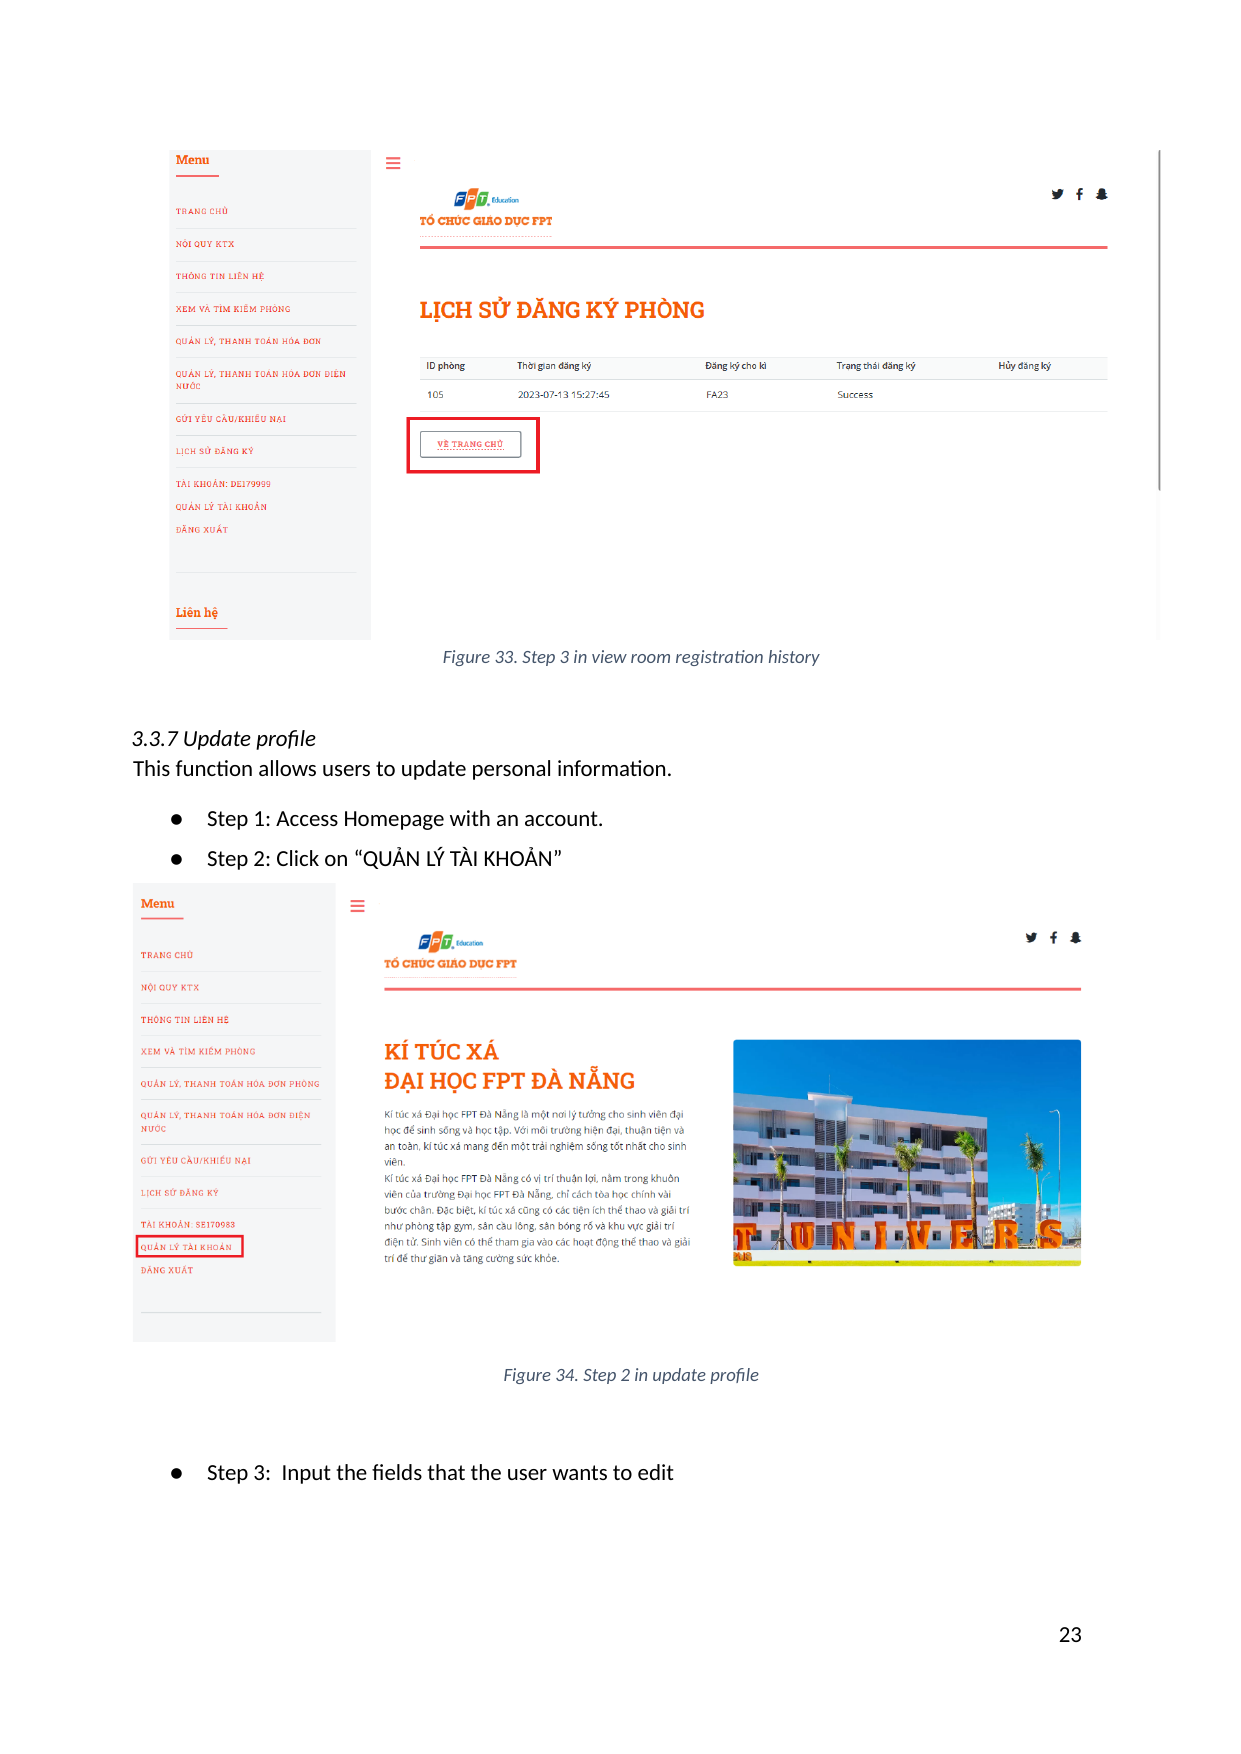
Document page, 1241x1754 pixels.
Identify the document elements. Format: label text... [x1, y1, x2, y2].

list Step 1: Access Homepage with an account. [169, 804, 1099, 832]
text This function allows users to update personal information. [133, 754, 1099, 782]
picture [169, 150, 1161, 640]
list Step 3: Input the fields that the user wants to edit [169, 1458, 1099, 1486]
text 3.3.7 Update profile [131, 724, 1131, 752]
picture [132, 883, 1126, 1342]
list Step 2: Click on “QUẢN LÝ TÀI KHOẢN” [169, 844, 1099, 872]
